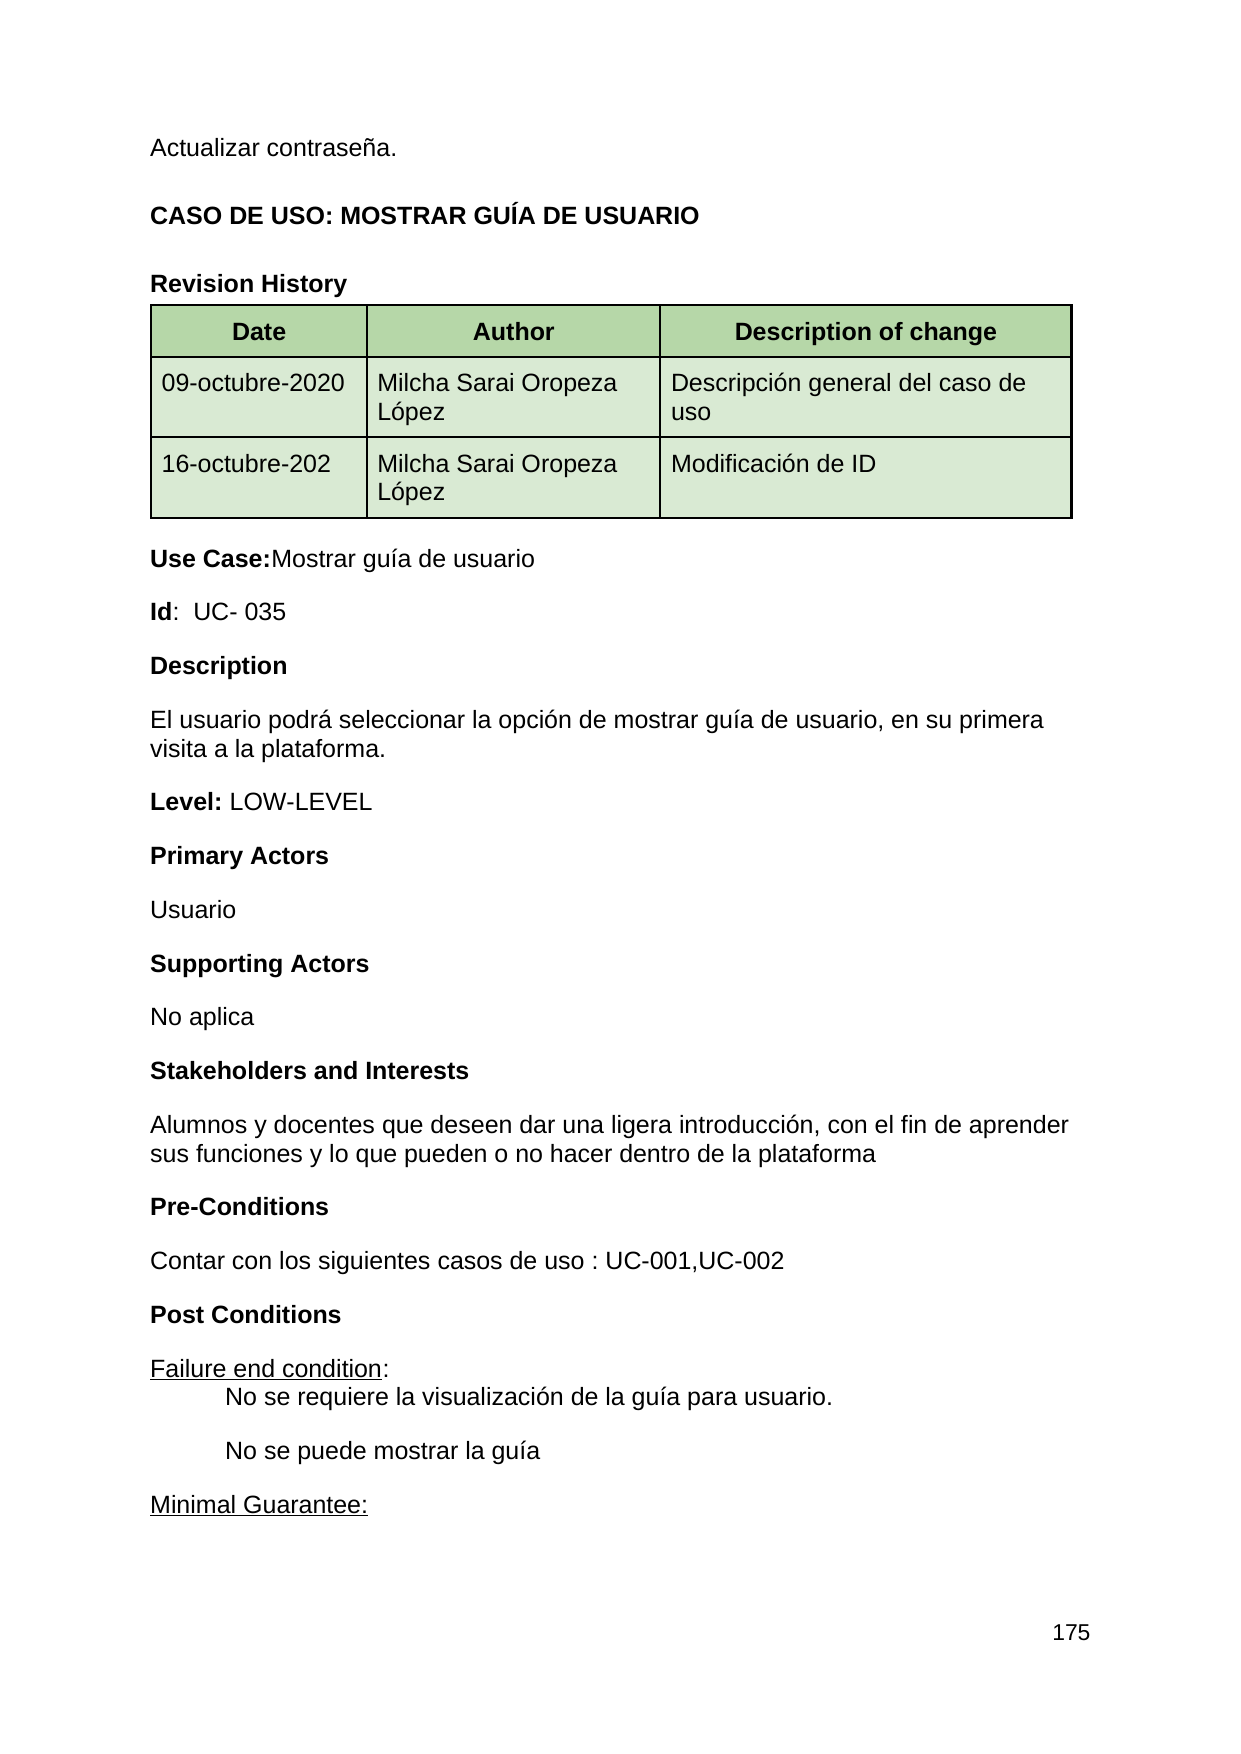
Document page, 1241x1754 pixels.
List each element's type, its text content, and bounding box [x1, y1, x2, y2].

text Pre-Conditions [150, 1192, 1090, 1221]
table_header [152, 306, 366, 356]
text El usuario podrá seleccionar la opción de mostrar guía de usuario, en su primera visita a la plataforma. [150, 705, 1090, 762]
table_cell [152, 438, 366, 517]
text No aplica [150, 1002, 1090, 1031]
text Id: UC- 035 [150, 597, 1090, 626]
text Stakeholders and Interests [150, 1056, 1090, 1085]
text No se requiere la visualización de la guía para usuario. [225, 1382, 1090, 1411]
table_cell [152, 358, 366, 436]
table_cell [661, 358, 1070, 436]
text Use Case:Mostrar guía de usuario [150, 544, 1090, 572]
text Failure end condition: [150, 1354, 1090, 1382]
text Contar con los siguientes casos de uso : UC-001,UC-002 [150, 1246, 1090, 1275]
text Revision History [150, 269, 1090, 298]
text CASO DE USO: MOSTRAR GUÍA DE USUARIO [150, 201, 1090, 230]
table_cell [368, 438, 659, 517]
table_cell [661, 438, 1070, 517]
text Post Conditions [150, 1300, 1090, 1329]
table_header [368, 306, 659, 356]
text Primary Actors [150, 841, 1090, 870]
text Alumnos y docentes que deseen dar una ligera introducción, con el fin de aprender sus funciones y lo que pueden o no hacer dentro de la plataforma [150, 1110, 1090, 1167]
text Minimal Guarantee: [150, 1490, 1090, 1519]
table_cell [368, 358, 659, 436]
text Actualizar contraseña. [150, 133, 1090, 162]
text Usuario [150, 895, 1090, 924]
text Description [150, 651, 1090, 680]
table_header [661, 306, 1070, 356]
text Supporting Actors [150, 949, 1090, 977]
text No se puede mostrar la guía [225, 1436, 1090, 1465]
text Level: LOW-LEVEL [150, 787, 1090, 816]
